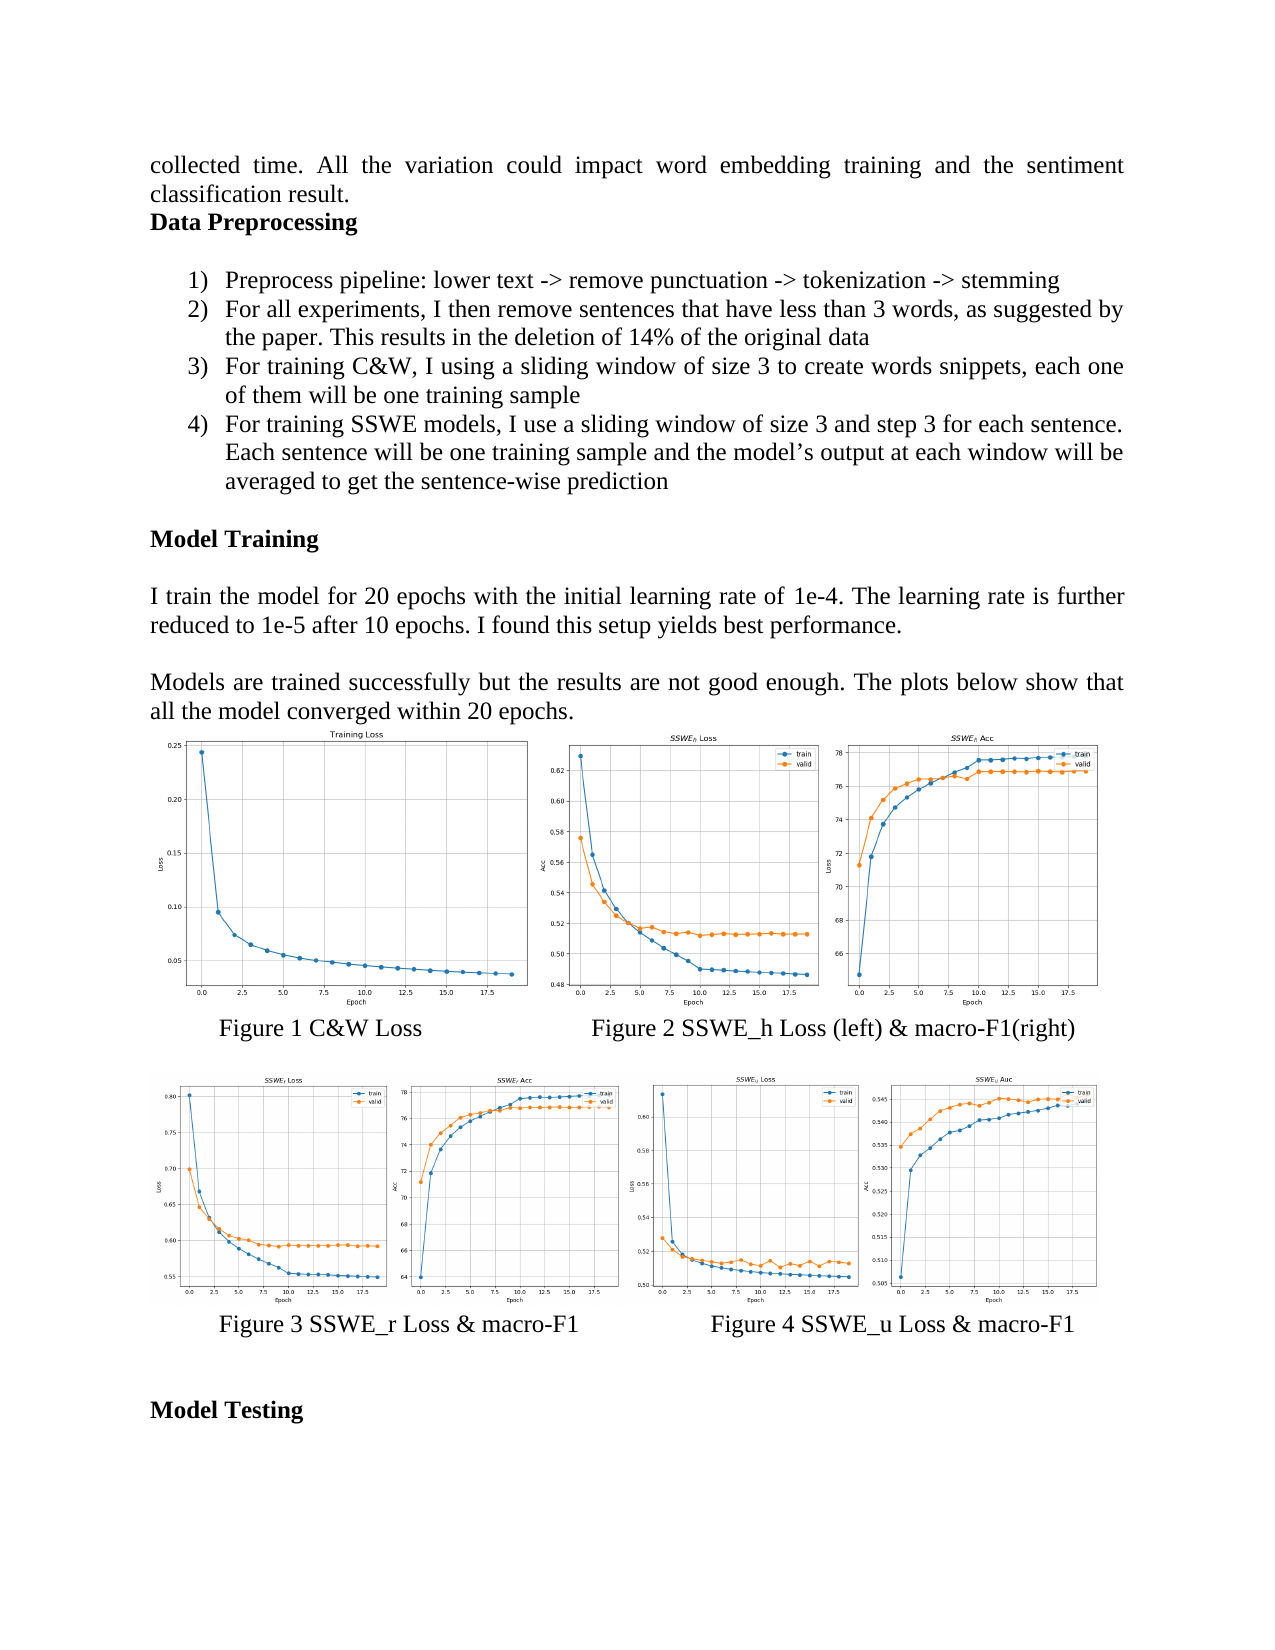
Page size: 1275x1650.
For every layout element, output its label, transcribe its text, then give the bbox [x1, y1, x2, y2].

text Figure 3 SSWE_r Loss & macro-F1 Figure 4 SSWE_u Loss & macro-F1 [150, 1309, 1125, 1337]
text Model Testing [150, 1395, 1125, 1424]
list For training SSWE models, I use a sliding window of size 3 and step 3 for each sentence. Each sentence will be one training sample and the model’s output at each window will be averaged to get the sentence-wise prediction [187, 409, 1125, 495]
picture [150, 1070, 1102, 1309]
picture [150, 725, 1104, 1013]
list For training C&W, I using a sliding window of size 3 to create words snippets, each one of them will be one training sample [187, 351, 1125, 409]
list Preprocess pipeline: lower text -> remove punctuation -> tokenization -> stemming [187, 265, 1125, 294]
text Model Training [150, 524, 1125, 552]
list For all experiments, I then remove sentences that have less than 3 words, as suggested by the paper. This results in the deletion of 14% of the original data [187, 294, 1125, 351]
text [150, 150, 1125, 207]
text I train the model for 20 epochs with the initial learning rate of 1e-4. The learning rate is further reduced to 1e-5 after 10 epochs. I found this setup yields best performance. [150, 581, 1125, 639]
text Data Preprocessing [150, 207, 1125, 236]
text Models are trained successfully but the results are not good enough. The plots below show that all the model converged within 20 epochs. [150, 667, 1125, 725]
text Figure 1 C&W Loss Figure 2 SSWE_h Loss (left) & macro-F1(right) [150, 1013, 1125, 1041]
